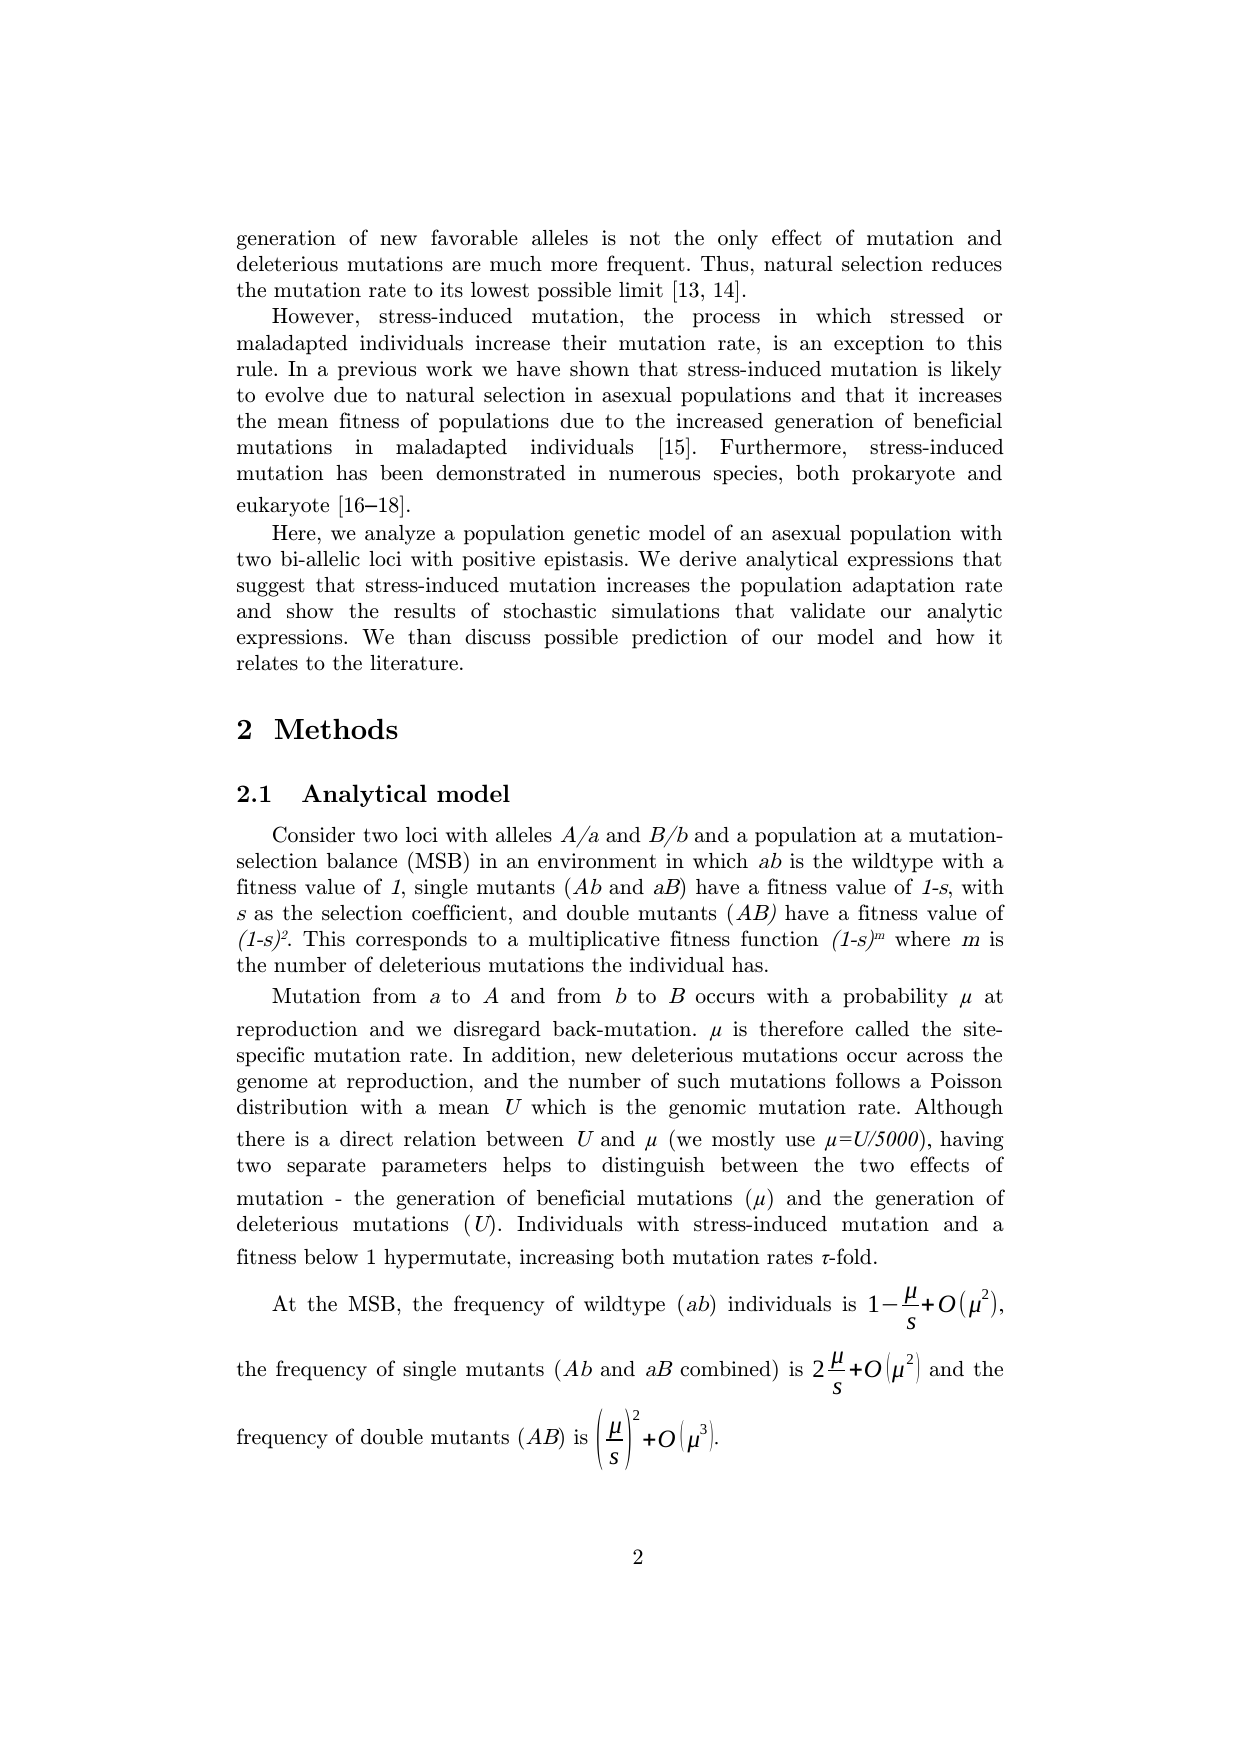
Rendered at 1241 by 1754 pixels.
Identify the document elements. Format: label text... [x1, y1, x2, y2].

text Mutation from a to A and from b to B occurs with a probability µ at reproduction and we disregard back-mutation. µ is therefore called the site-specific mutation rate. In addition, new deleterious mutations occur across the genome at reproduction, and the number of such mutations follows a Poisson distribution with a mean U which is the genomic mutation rate. Although there is a direct relation between U and µ (we mostly use µ=U/5000), having two separate parameters helps to distinguish between the two effects of mutation - the generation of beneficial mutations (µ) and the generation of deleterious mutations (U). Individuals with stress-induced mutation and a fitness below 1 hypermutate, increasing both mutation rates τ-fold. [236, 983, 1004, 1269]
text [236, 230, 1004, 302]
text Here, we analyze a population genetic model of an asexual population with two bi-allelic loci with positive epistasis. We derive analytical expressions that suggest that stress-induced mutation increases the population adaptation rate and show the results of stochastic simulations that validate our analytic expressions. We than discuss possible prediction of our model and how it relates to the literature. [236, 525, 1004, 675]
subtitle Analytical model [236, 784, 1004, 807]
text At the MSB, the frequency of wildtype (ab) individuals is , the frequency of single mutants (Ab and aB combined) is and the frequency of double mutants (AB) is . [236, 1277, 1004, 1472]
subtitle Methods [236, 719, 1004, 745]
text However, stress-induced mutation, the process in which stressed or maladapted individuals increase their mutation rate, is an exception to this rule. In a previous work we have shown that stress-induced mutation is likely to evolve due to natural selection in asexual populations and that it increases the mean fitness of populations due to the increased generation of beneficial mutations in maladapted individuals [15]. Furthermore, stress-induced mutation has been demonstrated in numerous species, both prokaryote and eukaryote [16–18]. [236, 308, 1004, 517]
text Consider two loci with alleles A/a and B/b and a population at a mutation-selection balance (MSB) in an environment in which ab is the wildtype with a fitness value of 1, single mutants (Ab and aB) have a fitness value of 1-s, with s as the selection coefficient, and double mutants (AB) have a fitness value of (1-s)2. This corresponds to a multiplicative fitness function (1-s)m where m is the number of deleterious mutations the individual has. [236, 827, 1004, 977]
